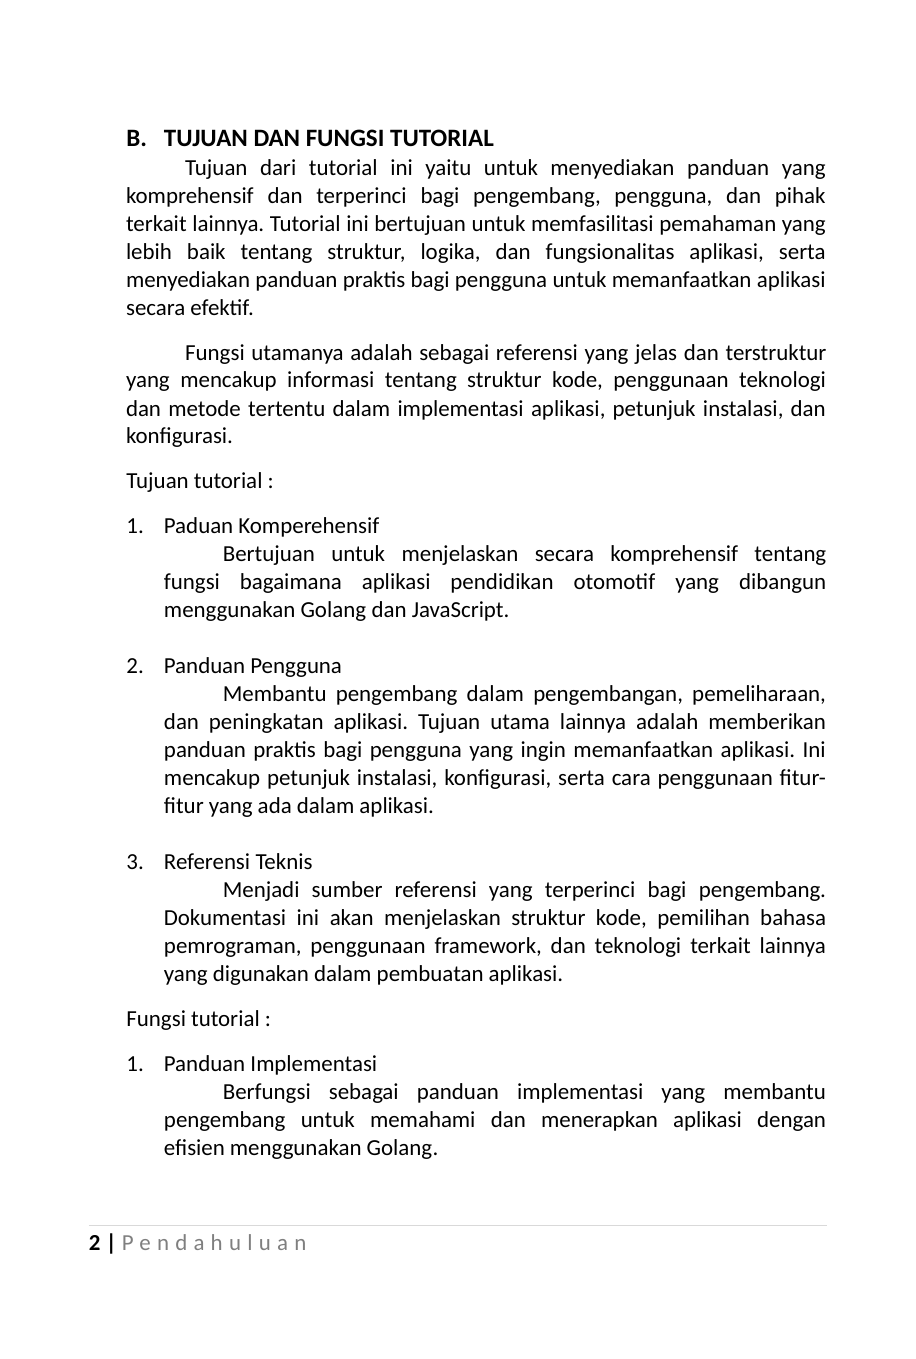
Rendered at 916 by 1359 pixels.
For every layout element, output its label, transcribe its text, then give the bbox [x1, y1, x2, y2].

text Tujuan dari tutorial ini yaitu untuk menyediakan panduan yang komprehensif dan terperinci bagi pengembang, pengguna, dan pihak terkait lainnya. Tutorial ini bertujuan untuk memfasilitasi pemahaman yang lebih baik tentang struktur, logika, dan fungsionalitas aplikasi, serta menyediakan panduan praktis bagi pengguna untuk memanfaatkan aplikasi secara efektif. [126, 153, 827, 321]
list Panduan Pengguna [126, 651, 827, 679]
list Menjadi sumber referensi yang terperinci bagi pengembang. Dokumentasi ini akan menjelaskan struktur kode, pemilihan bahasa pemrograman, penggunaan framework, dan teknologi terkait lainnya yang digunakan dalam pembuatan aplikasi. [164, 875, 827, 987]
text Fungsi utamanya adalah sebagai referensi yang jelas dan terstruktur yang mencakup informasi tentang struktur kode, penggunaan teknologi dan metode tertentu dalam implementasi aplikasi, petunjuk instalasi, dan konfigurasi. [126, 338, 827, 450]
text Fungsi tutorial : [126, 1004, 827, 1032]
list Membantu pengembang dalam pengembangan, pemeliharaan, dan peningkatan aplikasi. Tujuan utama lainnya adalah memberikan panduan praktis bagi pengguna yang ingin memanfaatkan aplikasi. Ini mencakup petunjuk instalasi, konfigurasi, serta cara penggunaan fitur-fitur yang ada dalam aplikasi. [164, 679, 827, 819]
subtitle TUJUAN DAN FUNGSI TUTORIAL [126, 122, 827, 153]
list Paduan Komperehensif [126, 511, 827, 539]
list Berfungsi sebagai panduan implementasi yang membantu pengembang untuk memahami dan menerapkan aplikasi dengan efisien menggunakan Golang. [164, 1077, 827, 1161]
list Referensi Teknis [126, 847, 827, 875]
list Bertujuan untuk menjelaskan secara komprehensif tentang fungsi bagaimana aplikasi pendidikan otomotif yang dibangun menggunakan Golang dan JavaScript. [164, 539, 827, 623]
list Panduan Implementasi [126, 1049, 827, 1077]
text Tujuan tutorial : [126, 466, 827, 494]
